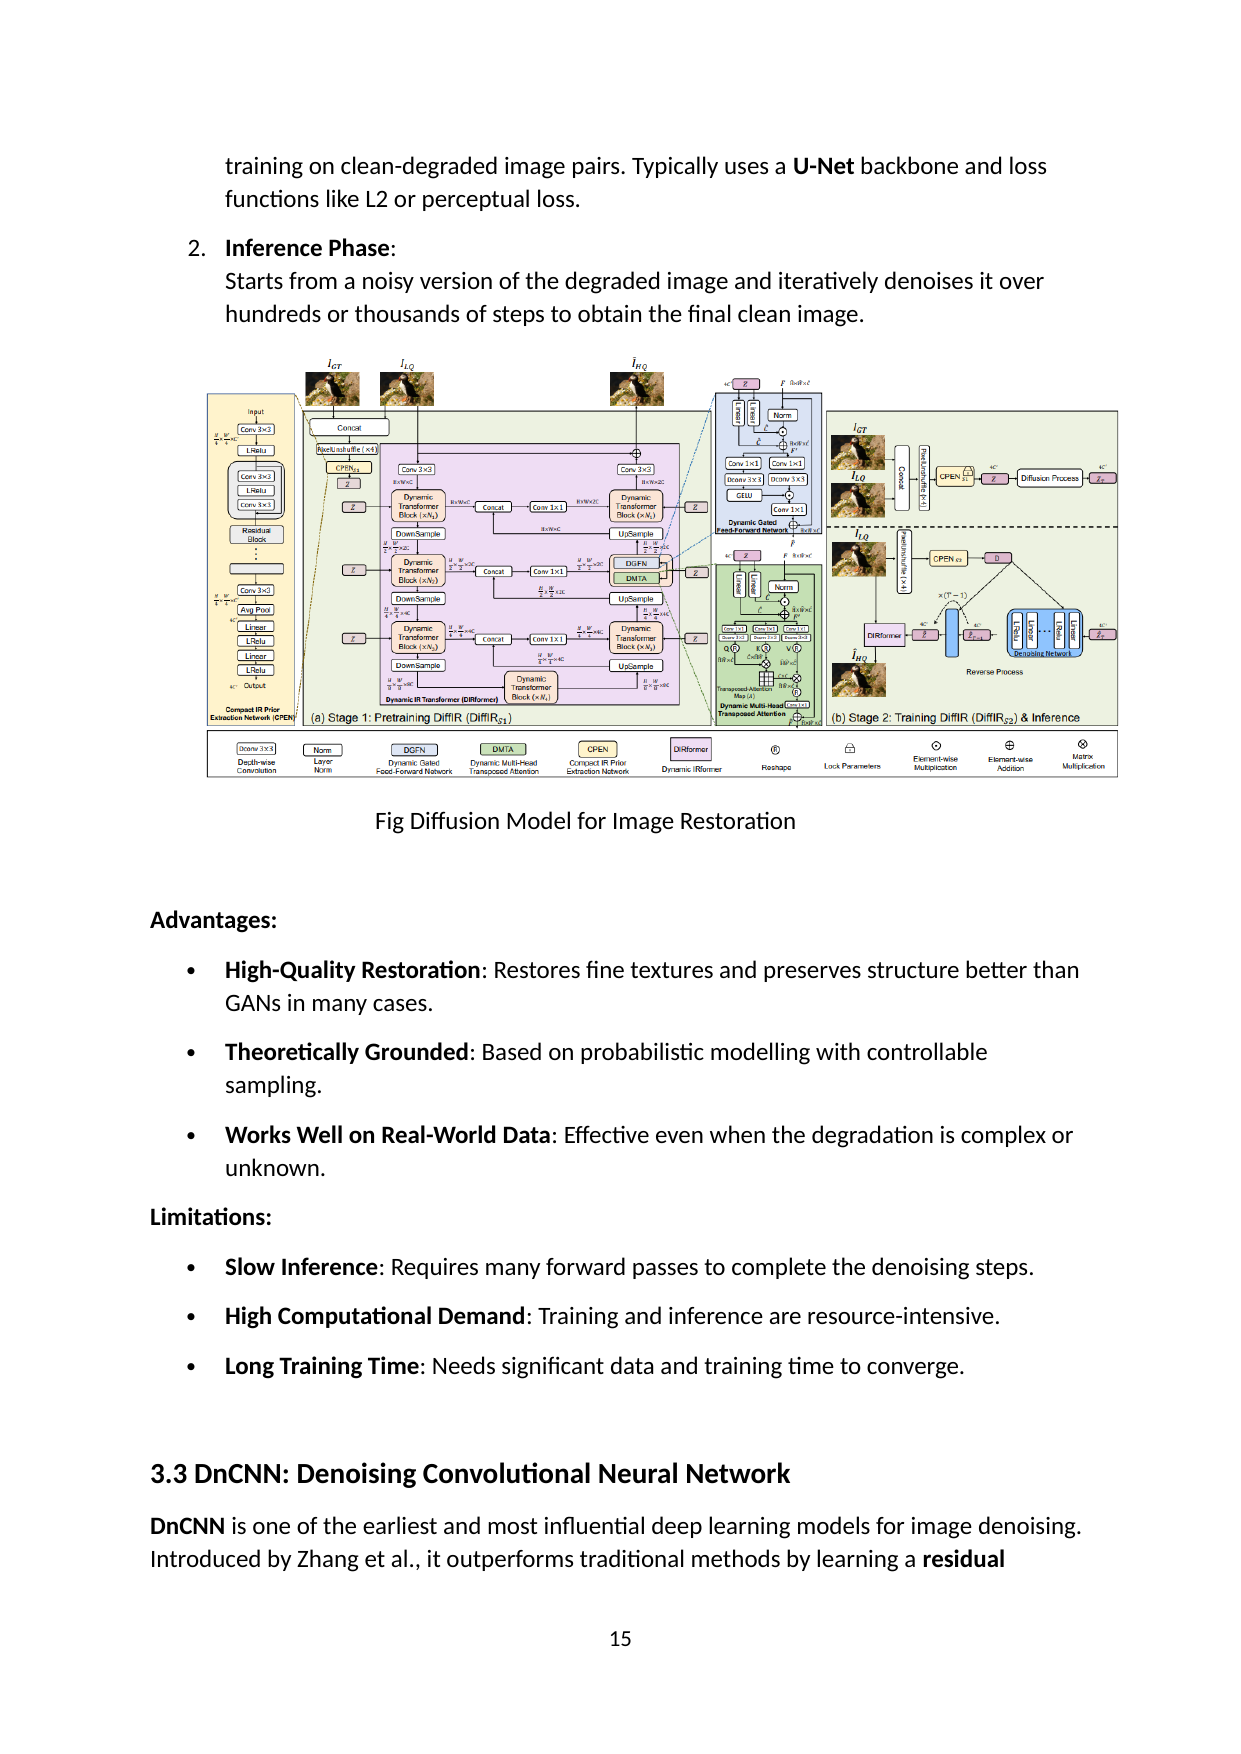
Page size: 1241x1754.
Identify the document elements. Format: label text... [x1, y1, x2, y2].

picture [187, 347, 1128, 787]
text Limitations: [150, 1201, 1090, 1232]
list High-Quality Restoration: Restores fine textures and preserves structure better than GANs in many cases. [187, 954, 1090, 1017]
list High Computational Demand: Training and inference are resource-intensive. [187, 1300, 1090, 1331]
list Inference Phase: Starts from a noisy version of the degraded image and iteratively denoises it over hundreds or thousands of steps to obtain the final clean image. [187, 232, 1090, 329]
list Slow Inference: Requires many forward passes to complete the denoising steps. [187, 1251, 1090, 1281]
text 3.3 DnCNN: Denoising Convolutional Neural Network [150, 1455, 1090, 1490]
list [187, 150, 1090, 213]
list Theoretically Grounded: Based on probabilistic modelling with controllable sampling. [187, 1036, 1090, 1100]
list Long Training Time: Needs significant data and training time to converge. [187, 1350, 1090, 1381]
list Fig Diffusion Model for Image Restoration [225, 805, 1090, 836]
text Advantages: [150, 904, 1090, 935]
list Works Well on Real-World Data: Effective even when the degradation is complex or unknown. [187, 1119, 1090, 1182]
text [150, 1510, 1090, 1573]
